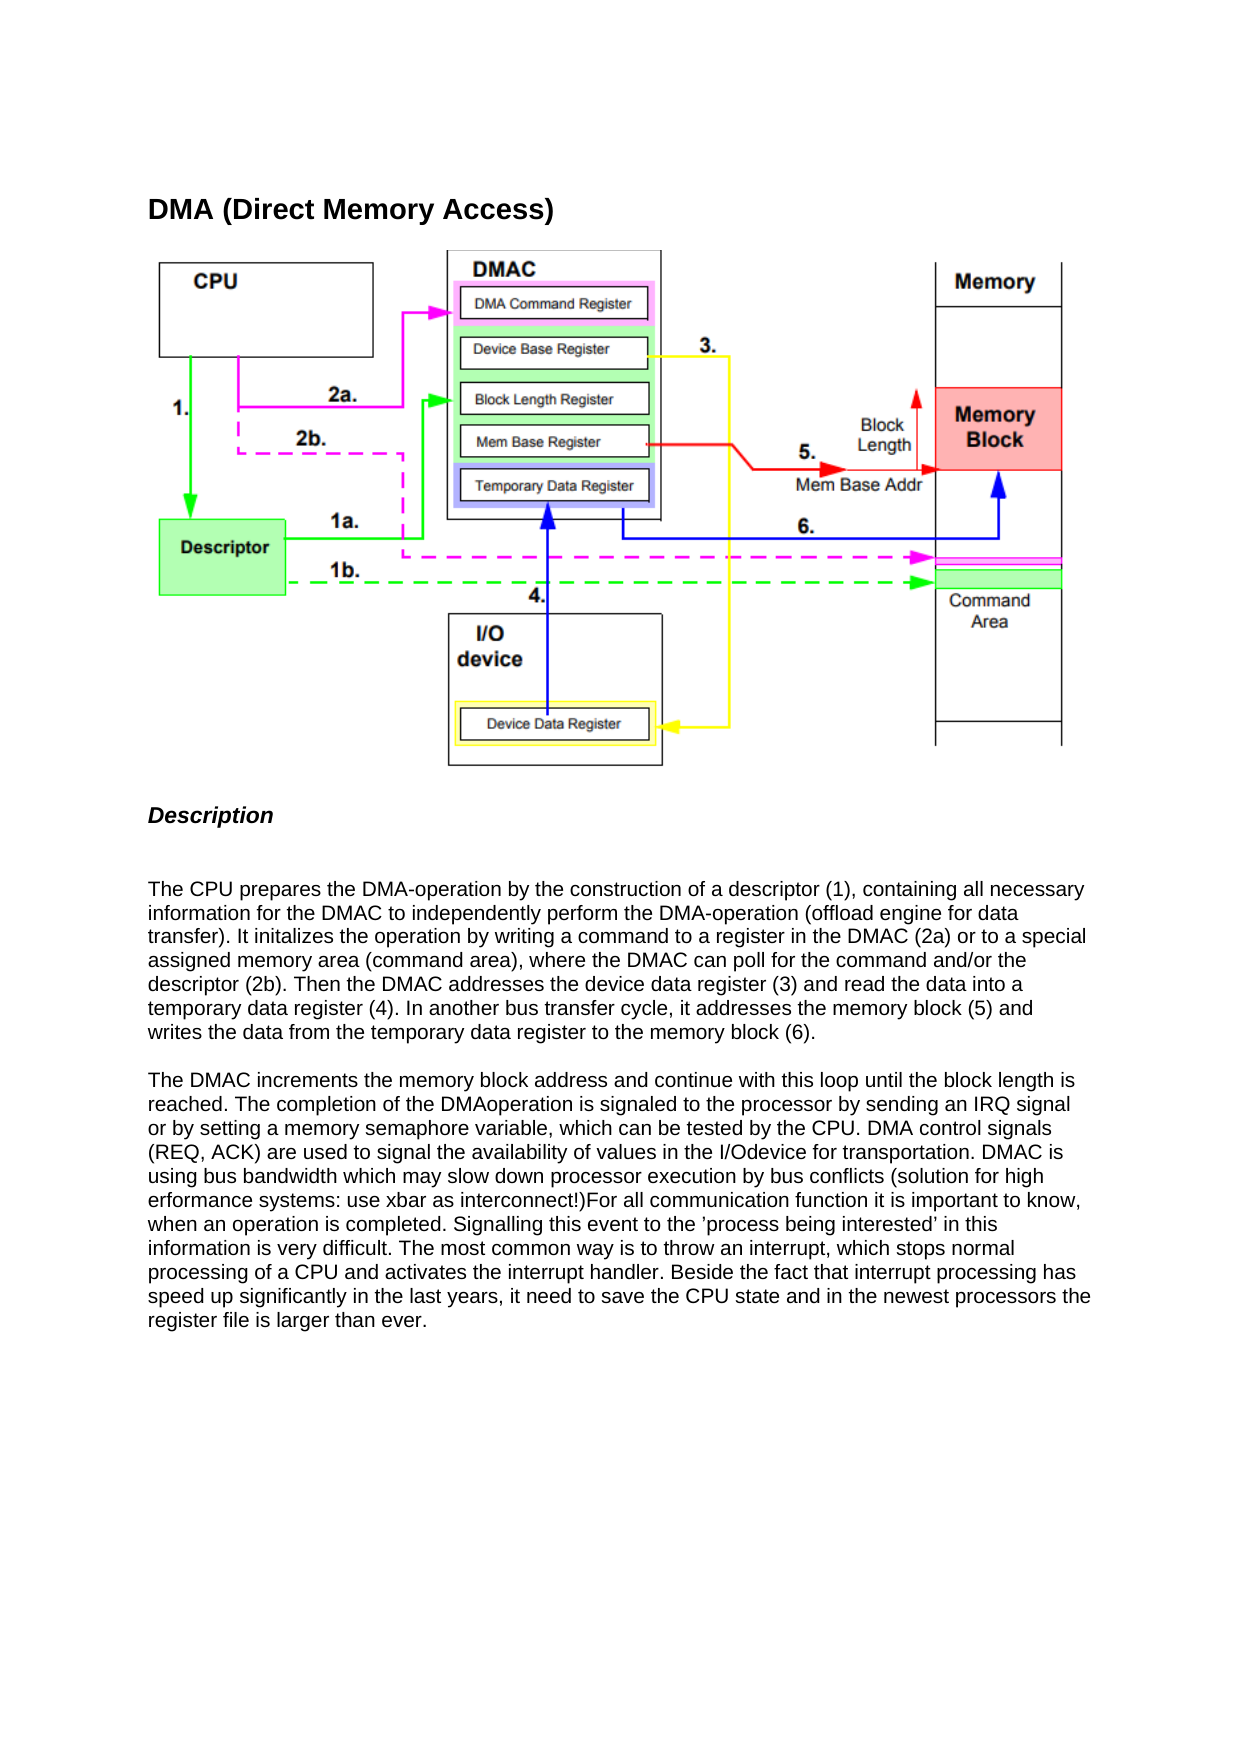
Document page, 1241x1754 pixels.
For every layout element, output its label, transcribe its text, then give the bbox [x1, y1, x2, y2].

picture [147, 250, 1093, 782]
text The CPU prepares the DMA-operation by the construction of a descriptor (1), containing all necessary information for the DMAC to independently perform the DMA-operation (offload engine for data transfer). It initalizes the operation by writing a command to a register in the DMAC (2a) or to a special assigned memory area (command area), where the DMAC can poll for the command and/or the descriptor (2b). Then the DMAC addresses the device data register (3) and read the data into a temporary data register (4). In another bus transfer cycle, it addresses the memory block (5) and writes the data from the temporary data register to the memory block (6). [148, 876, 1093, 1044]
text The DMAC increments the memory block address and continue with this loop until the block length is reached. The completion of the DMAoperation is signaled to the processor by sending an IRQ signal or by setting a memory semaphore variable, which can be tested by the CPU. DMA control signals (REQ, ACK) are used to signal the availability of values in the I/Odevice for transportation. DMAC is using bus bandwidth which may slow down processor execution by bus conflicts (solution for high erformance systems: use xbar as interconnect!)For all communication function it is important to know, when an operation is completed. Signalling this event to the ’process being interested’ in this information is very difficult. The most common way is to throw an interrupt, which stops normal processing of a CPU and activates the interrupt handler. Beside the fact that interrupt processing has speed up significantly in the last years, it need to save the CPU state and in the newest processors the register file is larger than ever. [148, 1044, 1093, 1332]
subtitle Description [148, 802, 1093, 828]
subtitle DMA (Direct Memory Access) [148, 192, 1093, 226]
